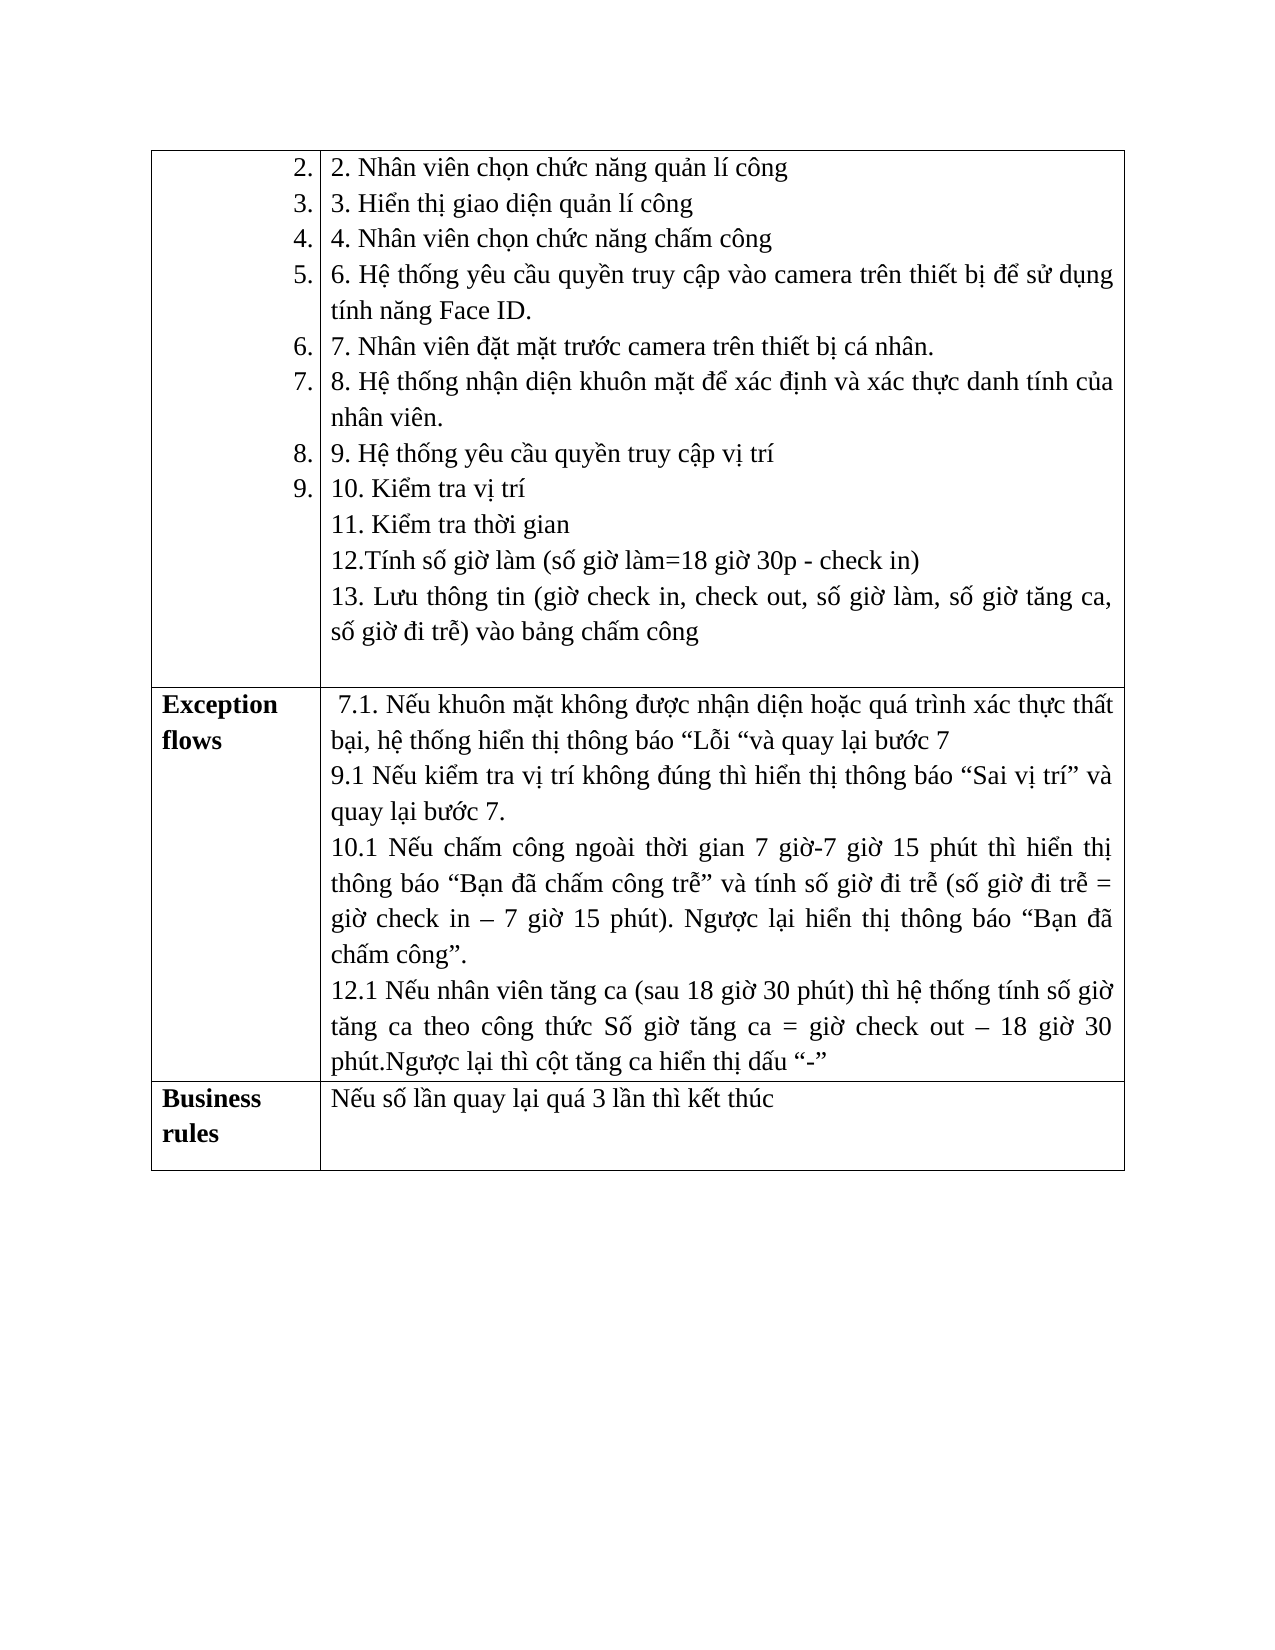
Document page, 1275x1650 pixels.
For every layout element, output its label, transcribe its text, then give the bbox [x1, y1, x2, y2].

table_cell Exception flows [152, 688, 320, 1081]
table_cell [321, 151, 1124, 687]
table_cell Nếu số lần quay lại quá 3 lần thì kết thúc [321, 1082, 1124, 1170]
table_cell 7.1. Nếu khuôn mặt không được nhận diện hoặc quá trình xác thực thất bại, hệ thống hiển thị thông báo “Lỗi “và quay lại bước 7 9.1 Nếu kiểm tra vị trí không đúng thì hiển thị thông báo “Sai vị trí” và quay lại bước 7. 10.1 Nếu chấm công ngoài thời gian 7 giờ-7 giờ 15 phút thì hiển thị thông báo “Bạn đã chấm công trễ” và tính số giờ đi trễ (số giờ đi trễ = giờ check in – 7 giờ 15 phút). Ngược lại hiển thị thông báo “Bạn đã chấm công”. 12.1 Nếu nhân viên tăng ca (sau 18 giờ 30 phút) thì hệ thống tính số giờ tăng ca theo công thức Số giờ tăng ca = giờ check out – 18 giờ 30 phút.Ngược lại thì cột tăng ca hiển thị dấu “-” [321, 688, 1124, 1081]
table_cell Business rules [152, 1082, 320, 1170]
table_cell Main flow [152, 151, 320, 687]
